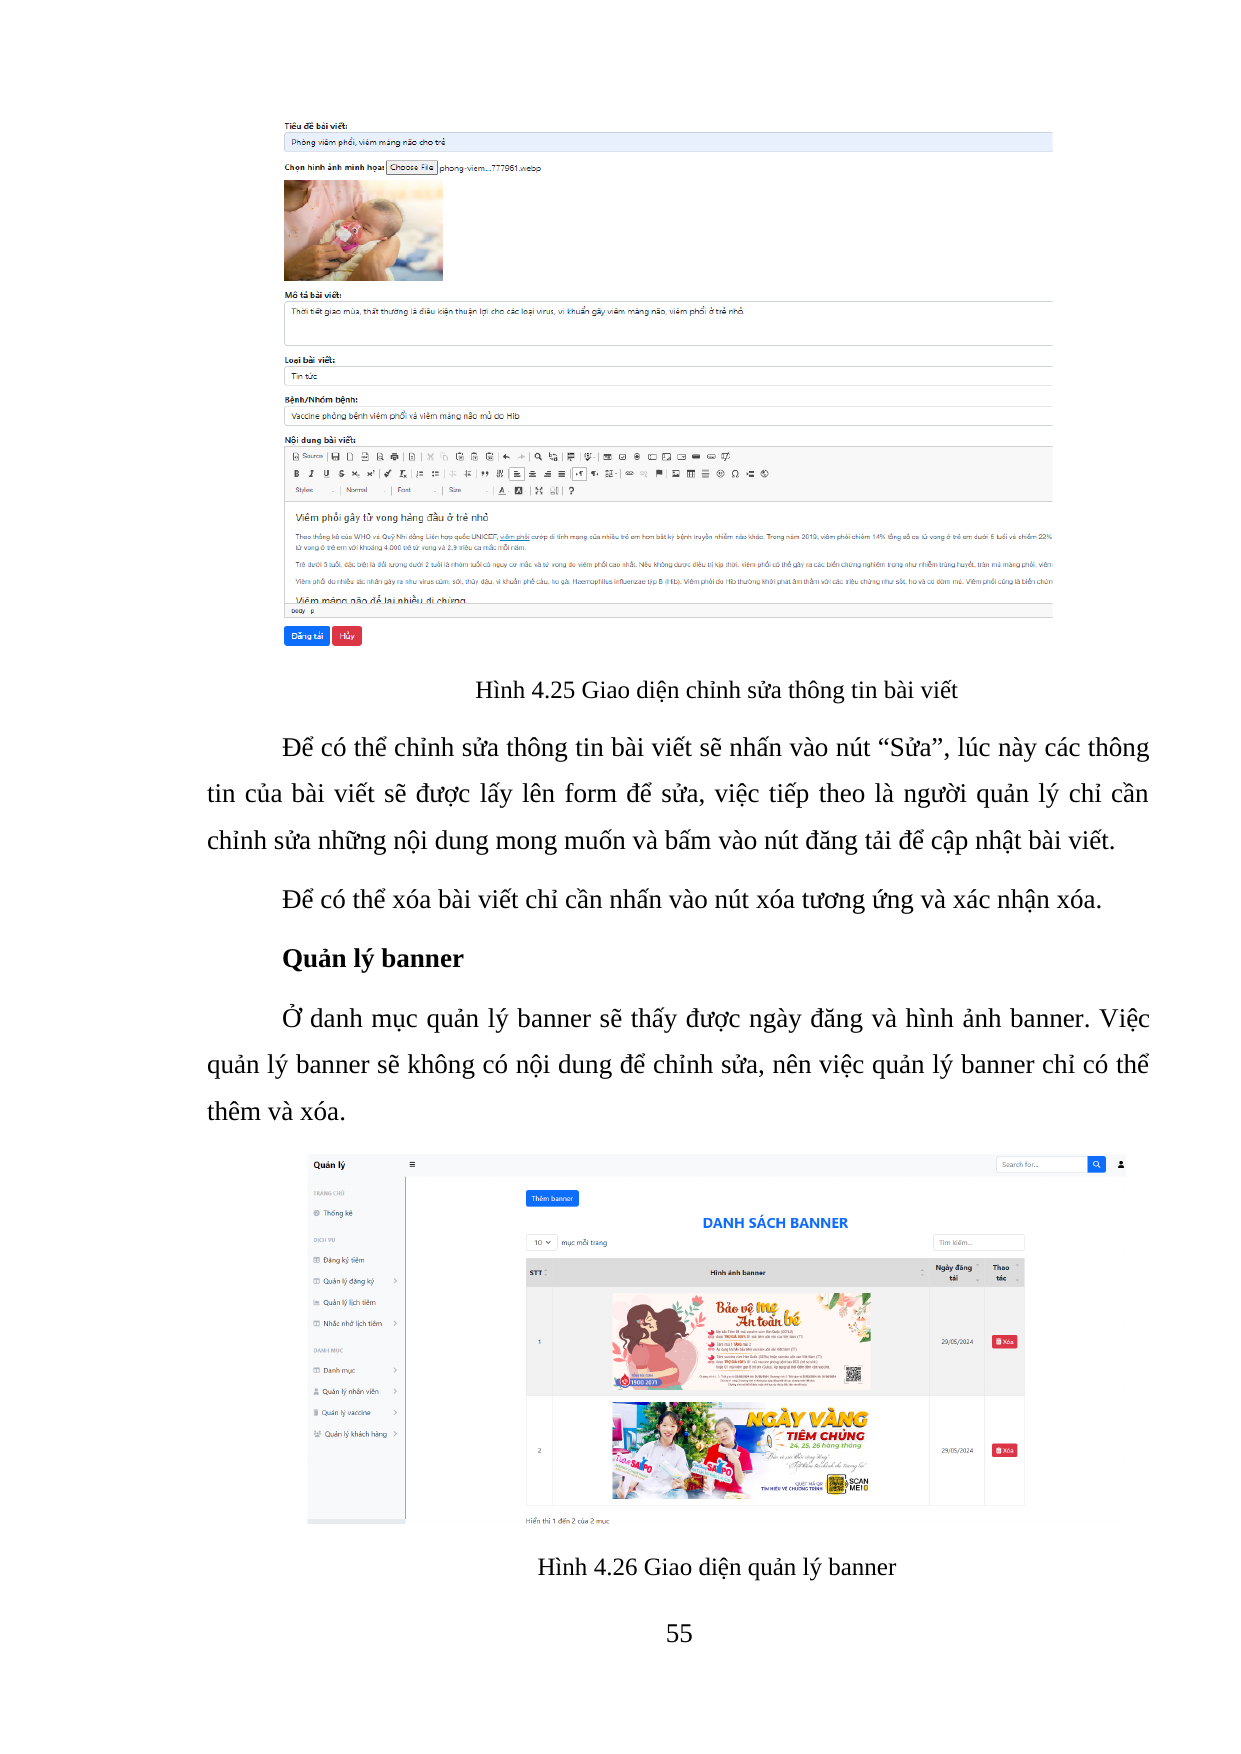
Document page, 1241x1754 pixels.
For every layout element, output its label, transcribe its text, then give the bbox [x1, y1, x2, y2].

text Quản lý banner [207, 943, 1152, 974]
picture [281, 118, 1053, 648]
picture [307, 1154, 1127, 1524]
text Để có thể xóa bài viết chỉ cần nhấn vào nút xóa tương ứng và xác nhận xóa. [207, 883, 1152, 914]
text Để có thể chỉnh sửa thông tin bài viết sẽ nhấn vào nút “Sửa”, lúc này các thông tin của bài viết sẽ được lấy lên form để sửa, việc tiếp theo là người quản lý chỉ cần chỉnh sửa những nội dung mong muốn và bấm vào nút đăng tải để cập nhật bài viết. [207, 731, 1152, 855]
text Ở danh mục quản lý banner sẽ thấy được ngày đăng và hình ảnh banner. Việc quản lý banner sẽ không có nội dung để chỉnh sửa, nên việc quản lý banner chỉ có thể thêm và xóa. [207, 1002, 1152, 1126]
